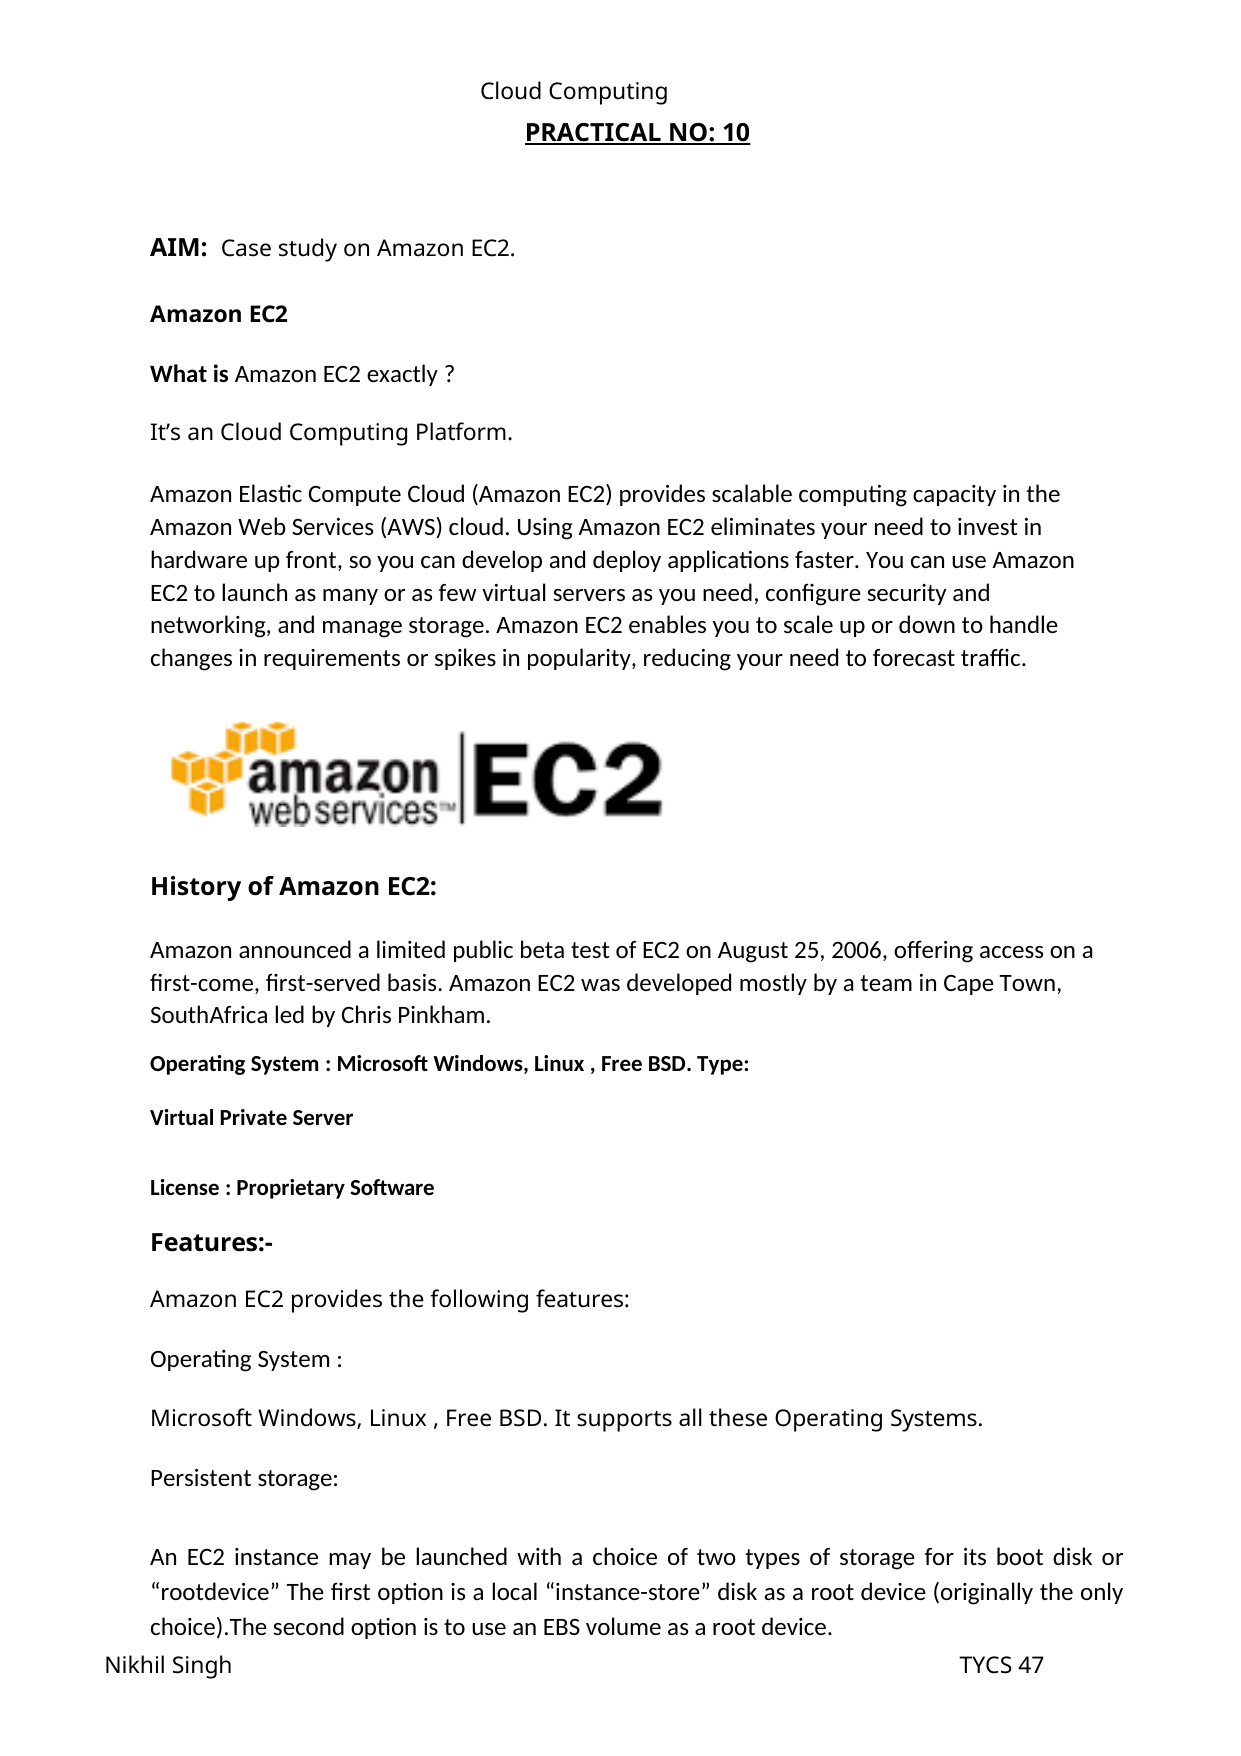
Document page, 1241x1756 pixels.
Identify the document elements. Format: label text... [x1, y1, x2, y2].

text What is Amazon EC2 exactly ? [150, 358, 1240, 389]
text Amazon EC2 provides the following features: [150, 1283, 1240, 1314]
text Amazon Elastic Compute Cloud (Amazon EC2) provides scalable computing capacity in the Amazon Web Services (AWS) cloud. Using Amazon EC2 eliminates your need to invest in hardware up front, so you can develop and deploy applications faster. You can use Amazon EC2 to launch as many or as few virtual servers as you need, configure security and networking, and manage storage. Amazon EC2 enables you to scale up or down to handle changes in requirements or spikes in popularity, reducing your need to forecast traffic. [150, 478, 1091, 673]
subtitle Features:- [150, 1224, 1240, 1258]
text Operating System : [150, 1344, 1240, 1374]
text License : Proprietary Software [150, 1174, 1240, 1201]
text Operating System : Microsoft Windows, Linux , Free BSD. Type: Virtual Private Server [150, 1049, 797, 1131]
text Amazon announced a limited public beta test of EC2 on August 25, 2006, offering access on a first-come, first-served basis. Amazon EC2 was developed mostly by a team in Cape Town, SouthAfrica led by Chris Pinkham. [150, 934, 1095, 1030]
text It’s an Cloud Computing Platform. [150, 416, 1240, 447]
subtitle History of Amazon EC2: [150, 869, 1240, 903]
picture [171, 722, 665, 827]
text Microsoft Windows, Linux , Free BSD. It supports all these Operating Systems. [150, 1401, 1240, 1433]
subtitle PRACTICAL NO: 10 [518, 114, 757, 148]
subtitle Amazon EC2 [150, 298, 1240, 329]
text AIM: Case study on Amazon EC2. [150, 229, 1240, 263]
text An EC2 instance may be launched with a choice of two types of storage for its boot disk or “rootdevice” The first option is a local “instance-store” disk as a root device (originally the only choice).The second option is to use an EBS volume as a root device. [150, 1542, 1125, 1642]
text Persistent storage: [150, 1462, 1240, 1493]
